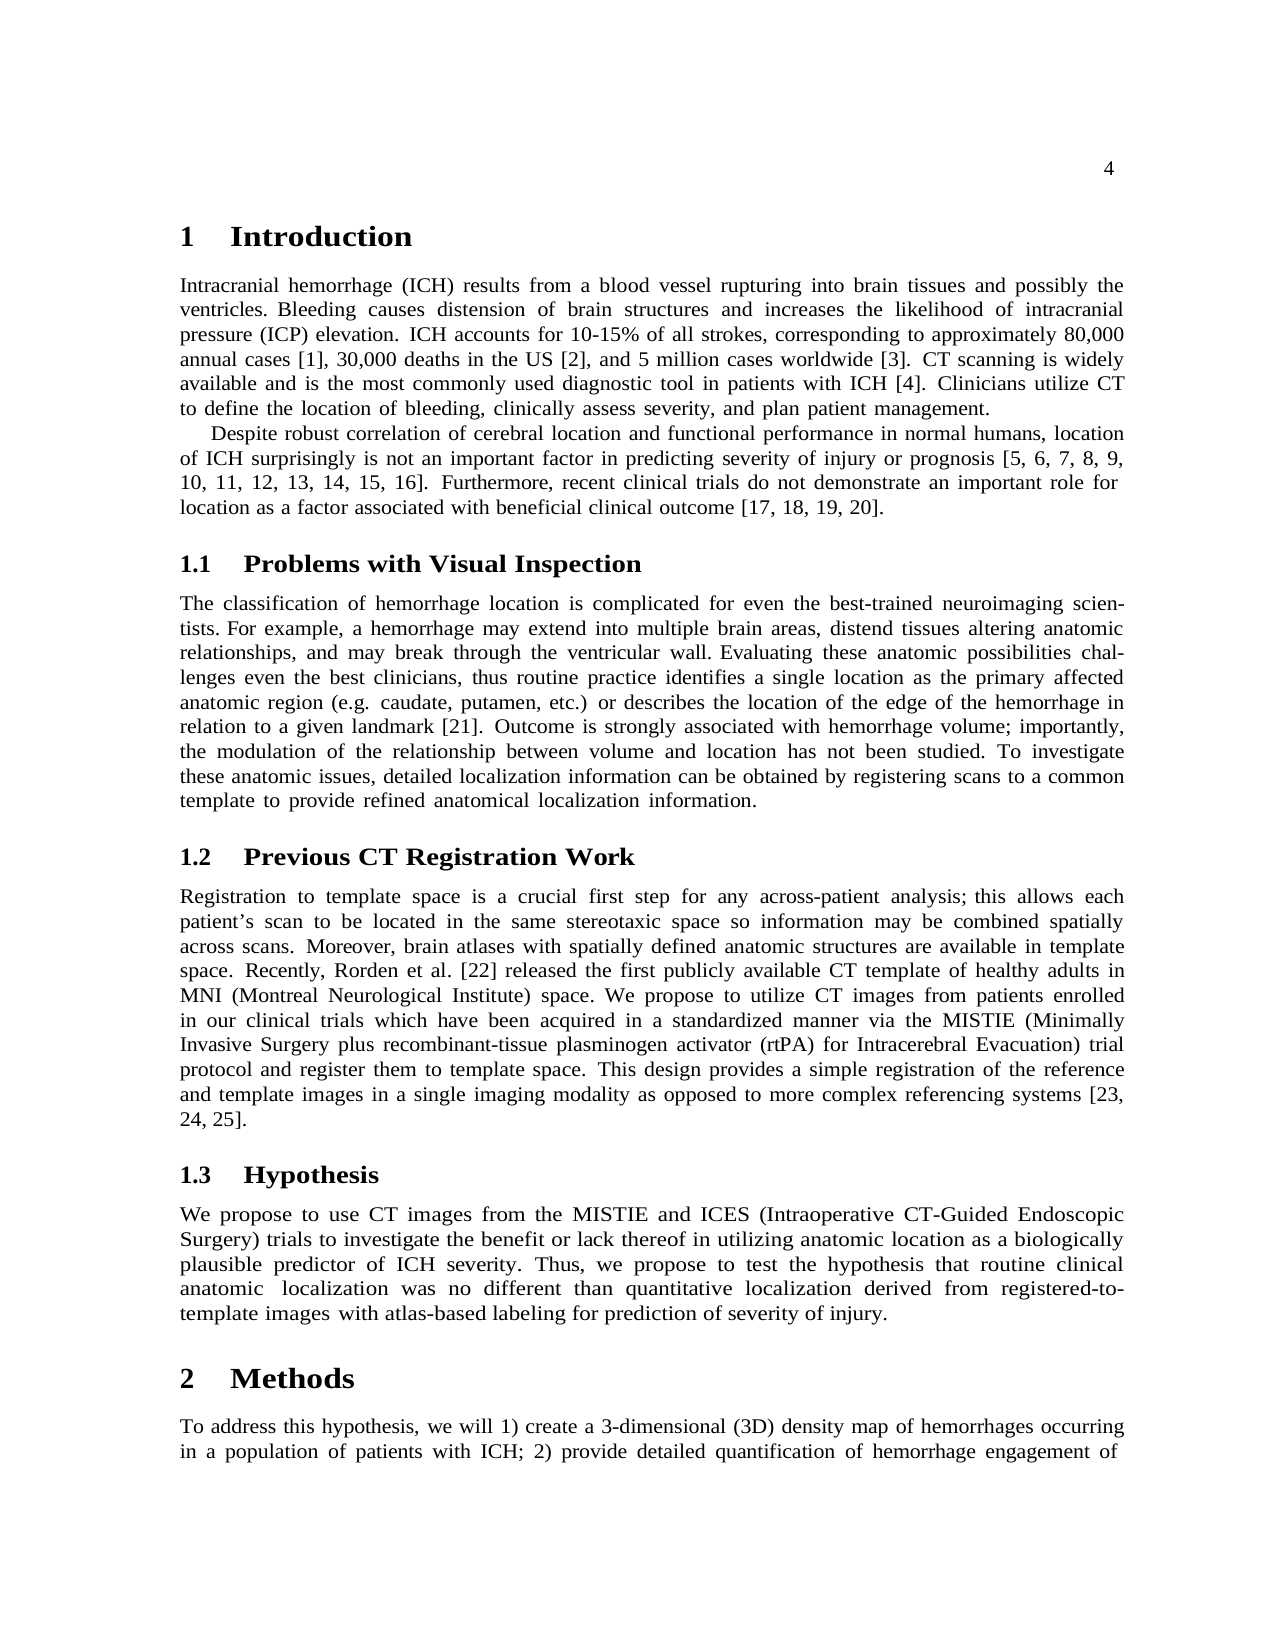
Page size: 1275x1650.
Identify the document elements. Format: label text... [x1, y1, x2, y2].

text Despite robust correlation of cerebral location and functional performance in normal humans, location of ICH surprisingly is not an important factor in predicting severity of injury or prognosis [5, 6, 7, 8, 9, 10, 11, 12, 13, 14, 15, 16]. Furthermore, recent clinical trials do not demonstrate an important role for [179, 421, 1125, 494]
subtitle Previous CT Registration Work [179, 842, 1135, 871]
text Registration to template space is a crucial first step for any across-patient analysis; this allows each patient’s scan to be located in the same stereotaxic space so information may be combined spatially across scans. Moreover, brain atlases with spatially defined anatomic structures are available in template space. Recently, Rorden et al. [22] released the first publicly available CT template of healthy adults in MNI (Montreal Neurological Institute) space. We propose to utilize CT images from patients enrolled in our clinical trials which have been acquired in a standardized manner via the MISTIE (Minimally Invasive Surgery plus recombinant-tissue plasminogen activator (rtPA) for Intracerebral Evacuation) trial protocol and register them to template space. This design provides a simple registration of the reference and template images in a single imaging modality as opposed to more complex referencing systems [23, 24, 25]. [179, 884, 1125, 1131]
text We propose to use CT images from the MISTIE and ICES (Intraoperative CT-Guided Endoscopic Surgery) trials to investigate the benefit or lack thereof in utilizing anatomic location as a biologically plausible predictor of ICH severity. Thus, we propose to test the hypothesis that routine clinical anatomic localization was no different than quantitative localization derived from registered-to-template images with atlas-based labeling for prediction of severity of injury. [179, 1202, 1125, 1325]
text Intracranial hemorrhage (ICH) results from a blood vessel rupturing into brain tissues and possibly the ventricles. Bleeding causes distension of brain structures and increases the likelihood of intracranial pressure (ICP) elevation. ICH accounts for 10-15% of all strokes, corresponding to approximately 80,000 annual cases [1], 30,000 deaths in the US [2], and 5 million cases worldwide [3]. CT scanning is widely available and is the most commonly used diagnostic tool in patients with ICH [4]. Clinicians utilize CT to define the location of bleeding, clinically assess severity, and plan patient management. [179, 273, 1125, 420]
text The classification of hemorrhage location is complicated for even the best-trained neuroimaging scien- tists. For example, a hemorrhage may extend into multiple brain areas, distend tissues altering anatomic relationships, and may break through the ventricular wall. Evaluating these anatomic possibilities chal- lenges even the best clinicians, thus routine practice identifies a single location as the primary affected anatomic region (e.g. caudate, putamen, etc.) or describes the location of the edge of the hemorrhage in relation to a given landmark [21]. Outcome is strongly associated with hemorrhage volume; importantly, the modulation of the relationship between volume and location has not been studied. To investigate these anatomic issues, detailed localization information can be obtained by registering scans to a common template to provide refined anatomical localization information. [179, 591, 1125, 812]
subtitle Introduction [179, 219, 1135, 253]
subtitle Hypothesis [179, 1160, 1135, 1189]
subtitle Methods [179, 1361, 1135, 1395]
text To address this hypothesis, we will 1) create a 3-dimensional (3D) density map of hemorrhages occurring in a population of patients with ICH; 2) provide detailed quantification of hemorrhage engagement of [179, 1414, 1125, 1463]
text location as a factor associated with beneficial clinical outcome [17, 18, 19, 20]. [179, 495, 1135, 519]
subtitle Problems with Visual Inspection [179, 549, 1135, 577]
